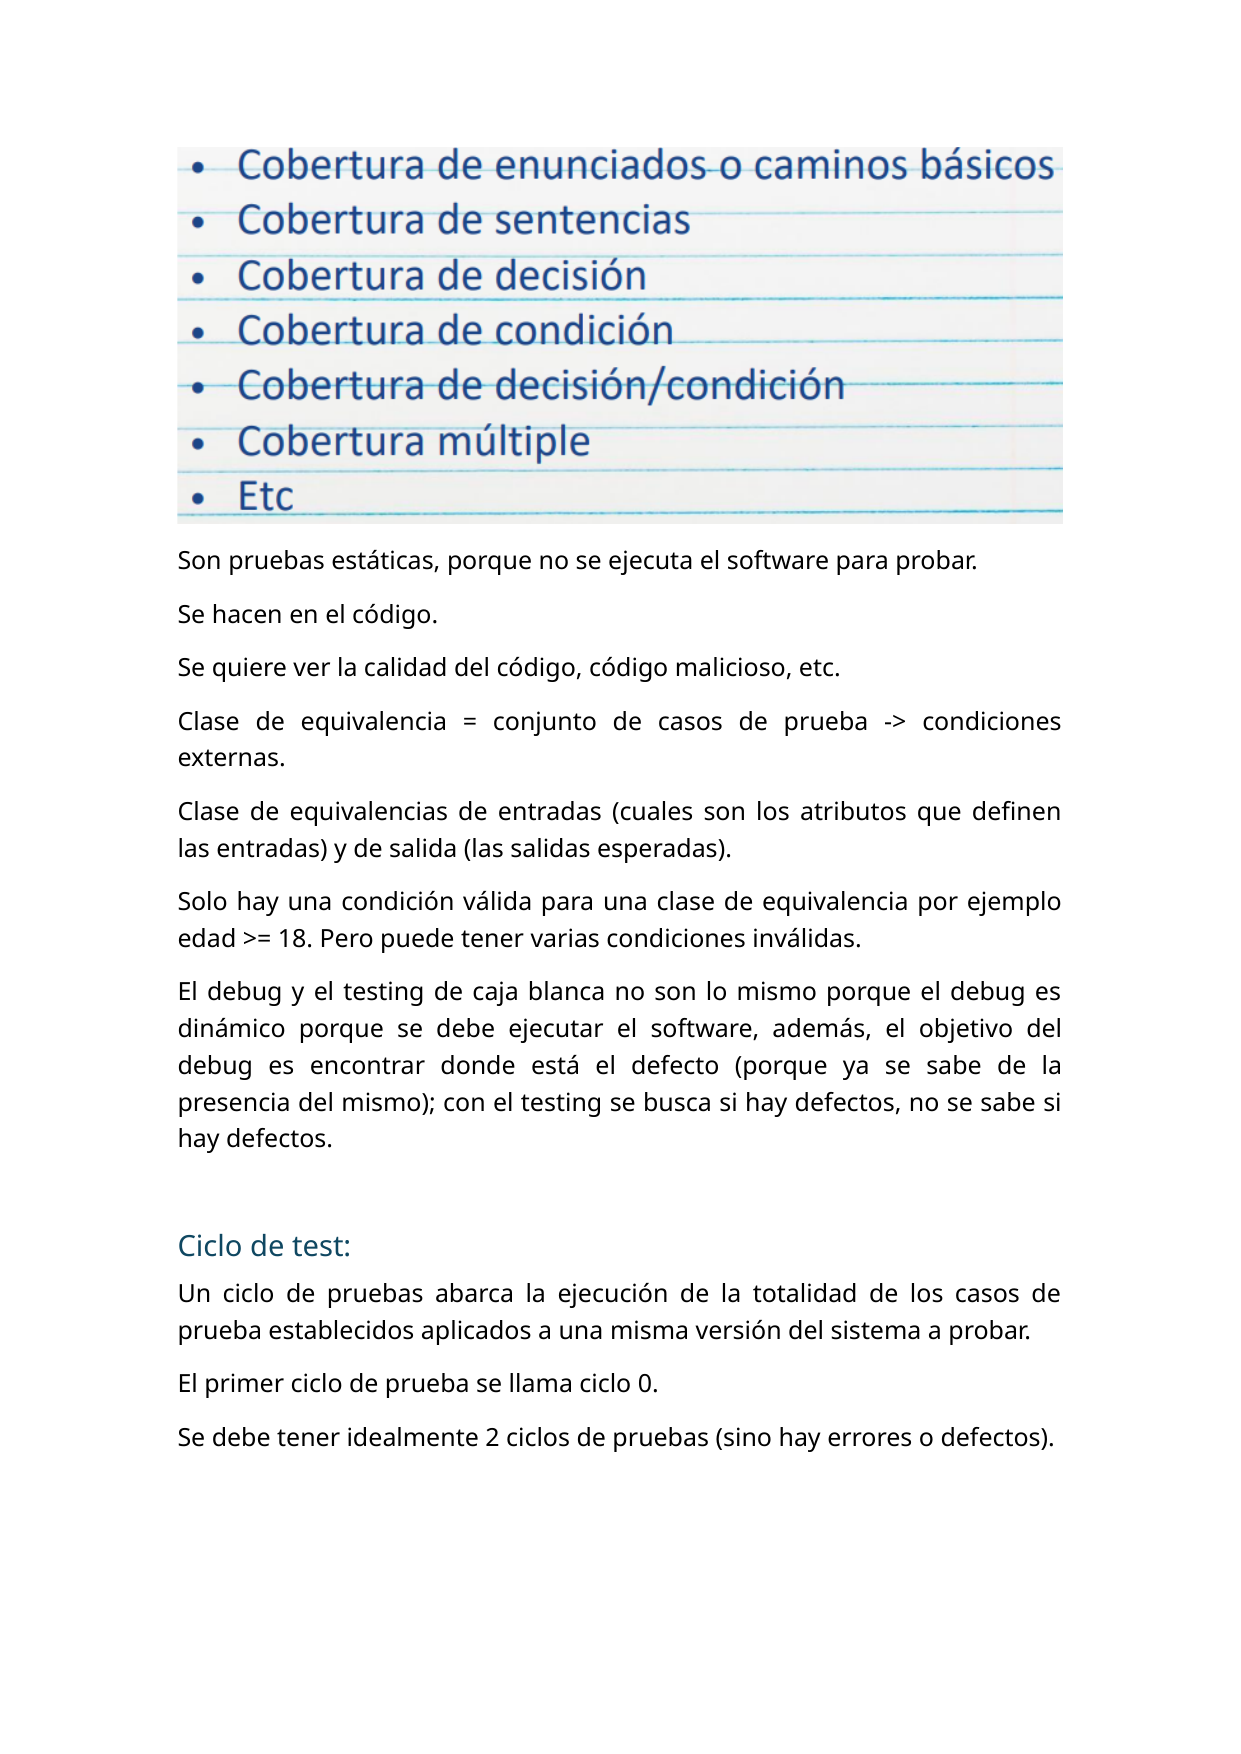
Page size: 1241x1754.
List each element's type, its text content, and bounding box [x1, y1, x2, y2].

text Son pruebas estáticas, porque no se ejecuta el software para probar. [177, 543, 1063, 577]
text Se quiere ver la calidad del código, código malicioso, etc. [177, 650, 1063, 684]
text Clase de equivalencia = conjunto de casos de prueba -> condiciones externas. [177, 703, 1063, 774]
text Se debe tener idealmente 2 ciclos de pruebas (sino hay errores o defectos). [177, 1419, 1063, 1454]
subtitle Ciclo de test: [177, 1225, 1063, 1264]
text El primer ciclo de prueba se llama ciclo 0. [177, 1366, 1063, 1400]
picture [177, 147, 1063, 524]
text Clase de equivalencias de entradas (cuales son los atributos que definen las entradas) y de salida (las salidas esperadas). [177, 793, 1063, 864]
text Un ciclo de pruebas abarca la ejecución de la totalidad de los casos de prueba establecidos aplicados a una misma versión del sistema a probar. [177, 1276, 1063, 1347]
text El debug y el testing de caja blanca no son lo mismo porque el debug es dinámico porque se debe ejecutar el software, además, el objetivo del debug es encontrar donde está el defecto (porque ya se sabe de la presencia del mismo); con el testing se busca si hay defectos, no se sabe si hay defectos. [177, 974, 1063, 1155]
text Solo hay una condición válida para una clase de equivalencia por ejemplo edad >= 18. Pero puede tener varias condiciones inválidas. [177, 884, 1063, 954]
text Se hacen en el código. [177, 596, 1063, 630]
